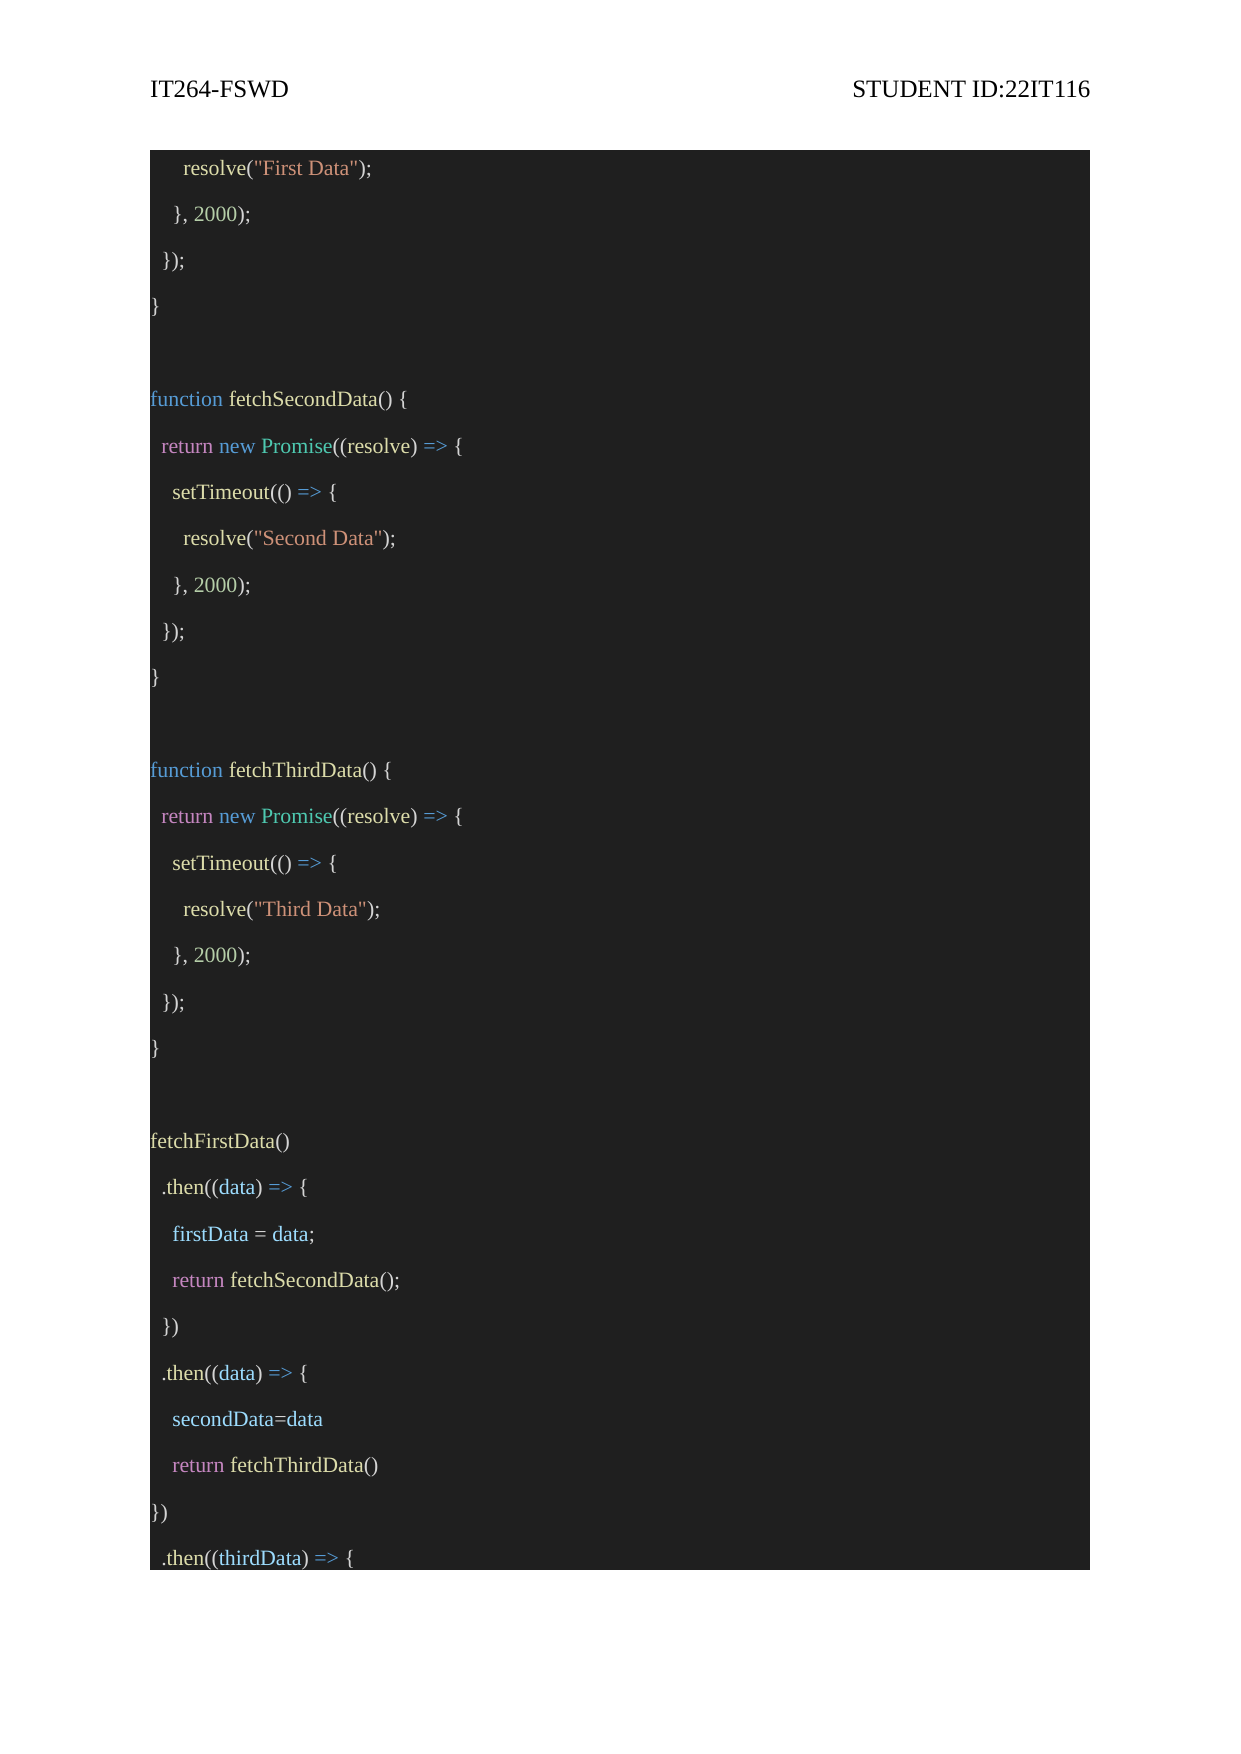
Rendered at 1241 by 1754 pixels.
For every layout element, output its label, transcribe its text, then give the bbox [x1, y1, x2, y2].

text resolve("Second Data"); [150, 521, 1090, 551]
text }, 2000); [150, 196, 1090, 226]
text }, 2000); [150, 938, 1090, 968]
text setTimeout(() => { [150, 845, 1090, 875]
text }); [150, 243, 1090, 272]
text } [150, 289, 1090, 319]
text secondData=data [150, 1402, 1090, 1431]
text return fetchThirdData() [150, 1448, 1090, 1478]
text resolve("Third Data"); [150, 892, 1090, 921]
text .then((thirdData) => { [150, 1541, 1090, 1570]
text }) [150, 1494, 1090, 1524]
text firstData = data; [150, 1216, 1090, 1246]
text .then((data) => { [150, 1355, 1090, 1385]
text function fetchSecondData() { [150, 382, 1090, 411]
text } [150, 1031, 1090, 1060]
text }) [150, 1309, 1090, 1338]
text return new Promise((resolve) => { [150, 799, 1090, 829]
text } [150, 660, 1090, 689]
text function fetchThirdData() { [150, 753, 1090, 782]
text return fetchSecondData(); [150, 1262, 1090, 1292]
text }, 2000); [150, 567, 1090, 597]
text fetchFirstData() [150, 1123, 1090, 1153]
text return new Promise((resolve) => { [150, 428, 1090, 458]
text resolve("First Data"); [150, 150, 1090, 180]
text setTimeout(() => { [150, 474, 1090, 504]
text .then((data) => { [150, 1170, 1090, 1199]
text }); [150, 984, 1090, 1014]
text }); [150, 613, 1090, 643]
